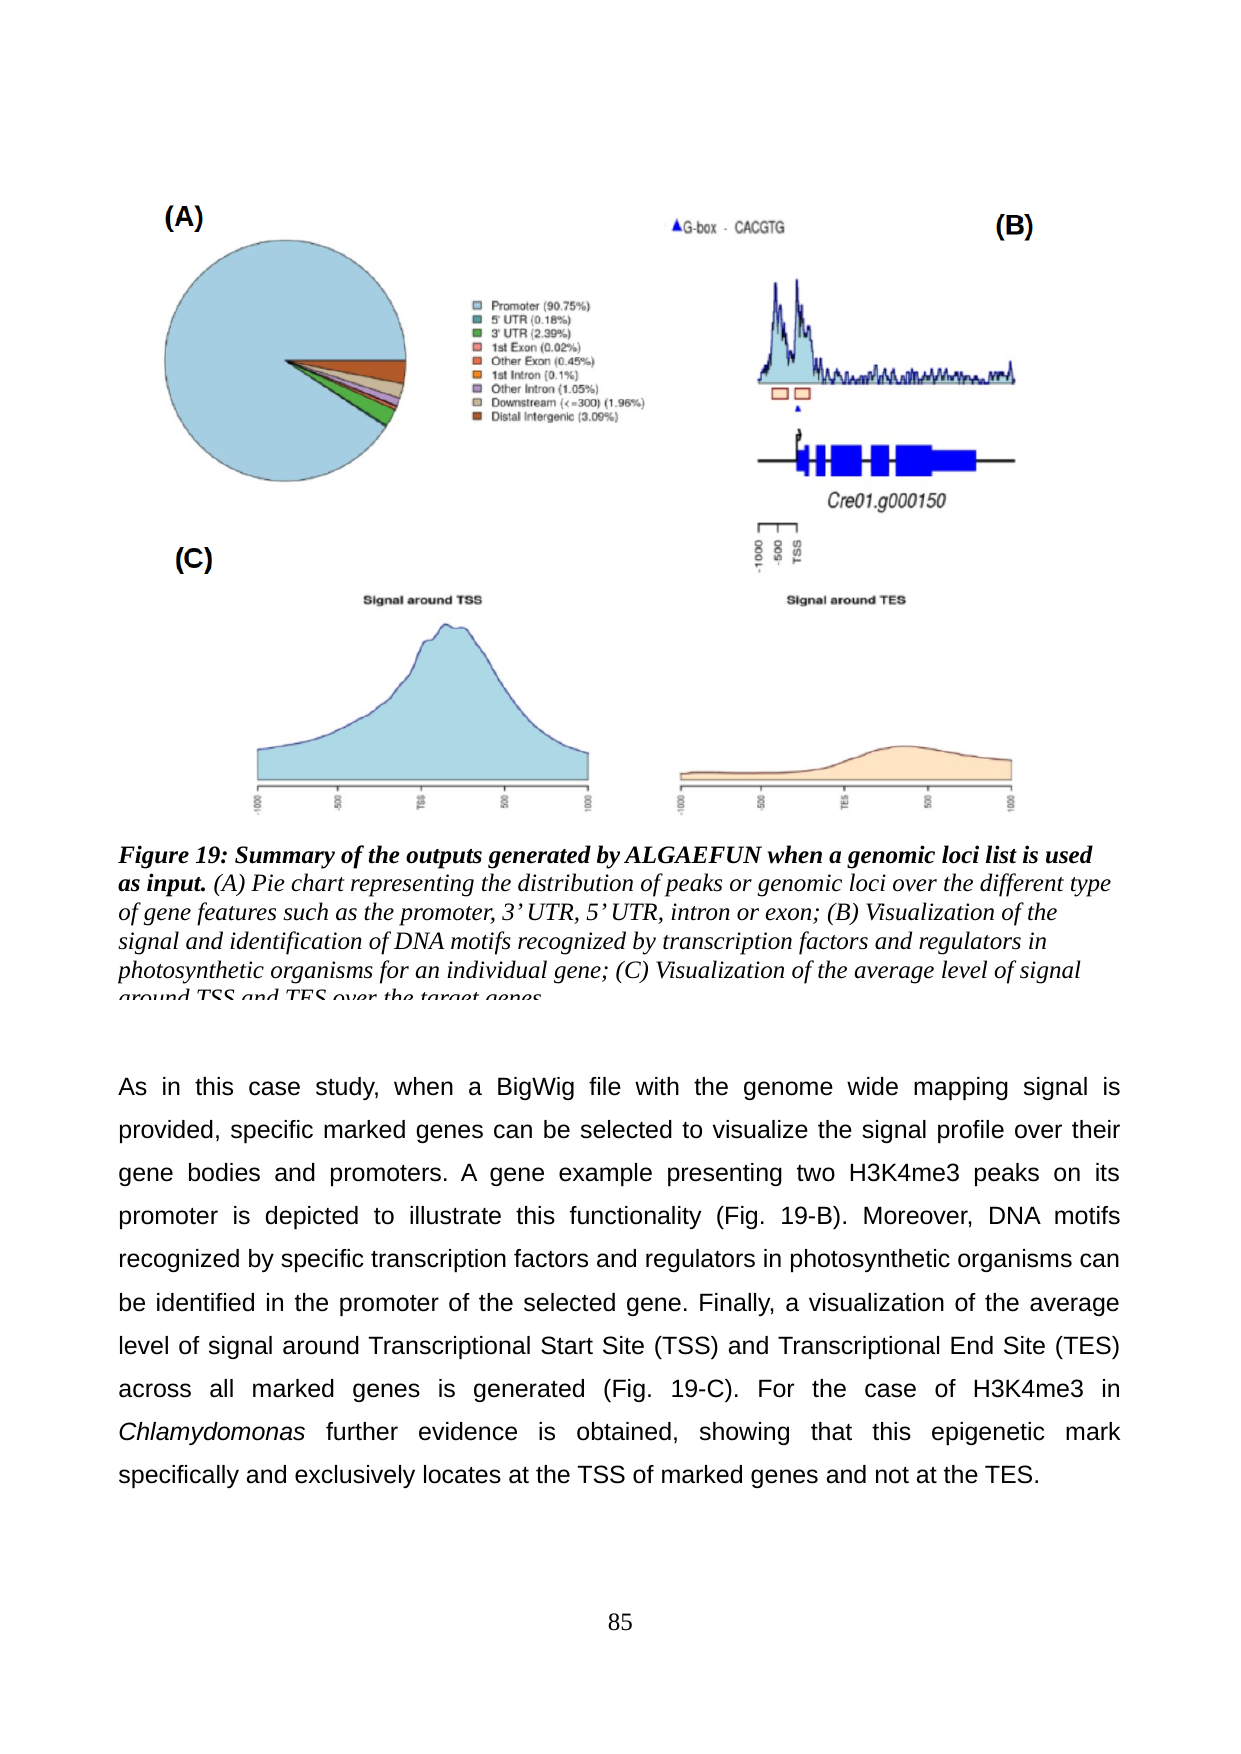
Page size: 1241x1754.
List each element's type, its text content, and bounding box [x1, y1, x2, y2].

text As in this case study, when a BigWig file with the genome wide mapping signal is provided, specific marked genes can be selected to visualize the signal profile over their gene bodies and promoters. A gene example presenting two H3K4me3 peaks on its promoter is depicted to illustrate this functionality (Fig. 19-B). Moreover, DNA motifs recognized by specific transcription factors and regulators in photosynthetic organisms can be identified in the promoter of the selected gene. Finally, a visualization of the average level of signal around Transcriptional Start Site (TSS) and Transcriptional End Site (TES) across all marked genes is generated (Fig. 19-C). For the case of H3K4me3 in Chlamydomonas further evidence is obtained, showing that this epigenetic mark specifically and exclusively locates at the TSS of marked genes and not at the TES. [118, 1072, 1122, 1489]
picture [118, 188, 1123, 840]
